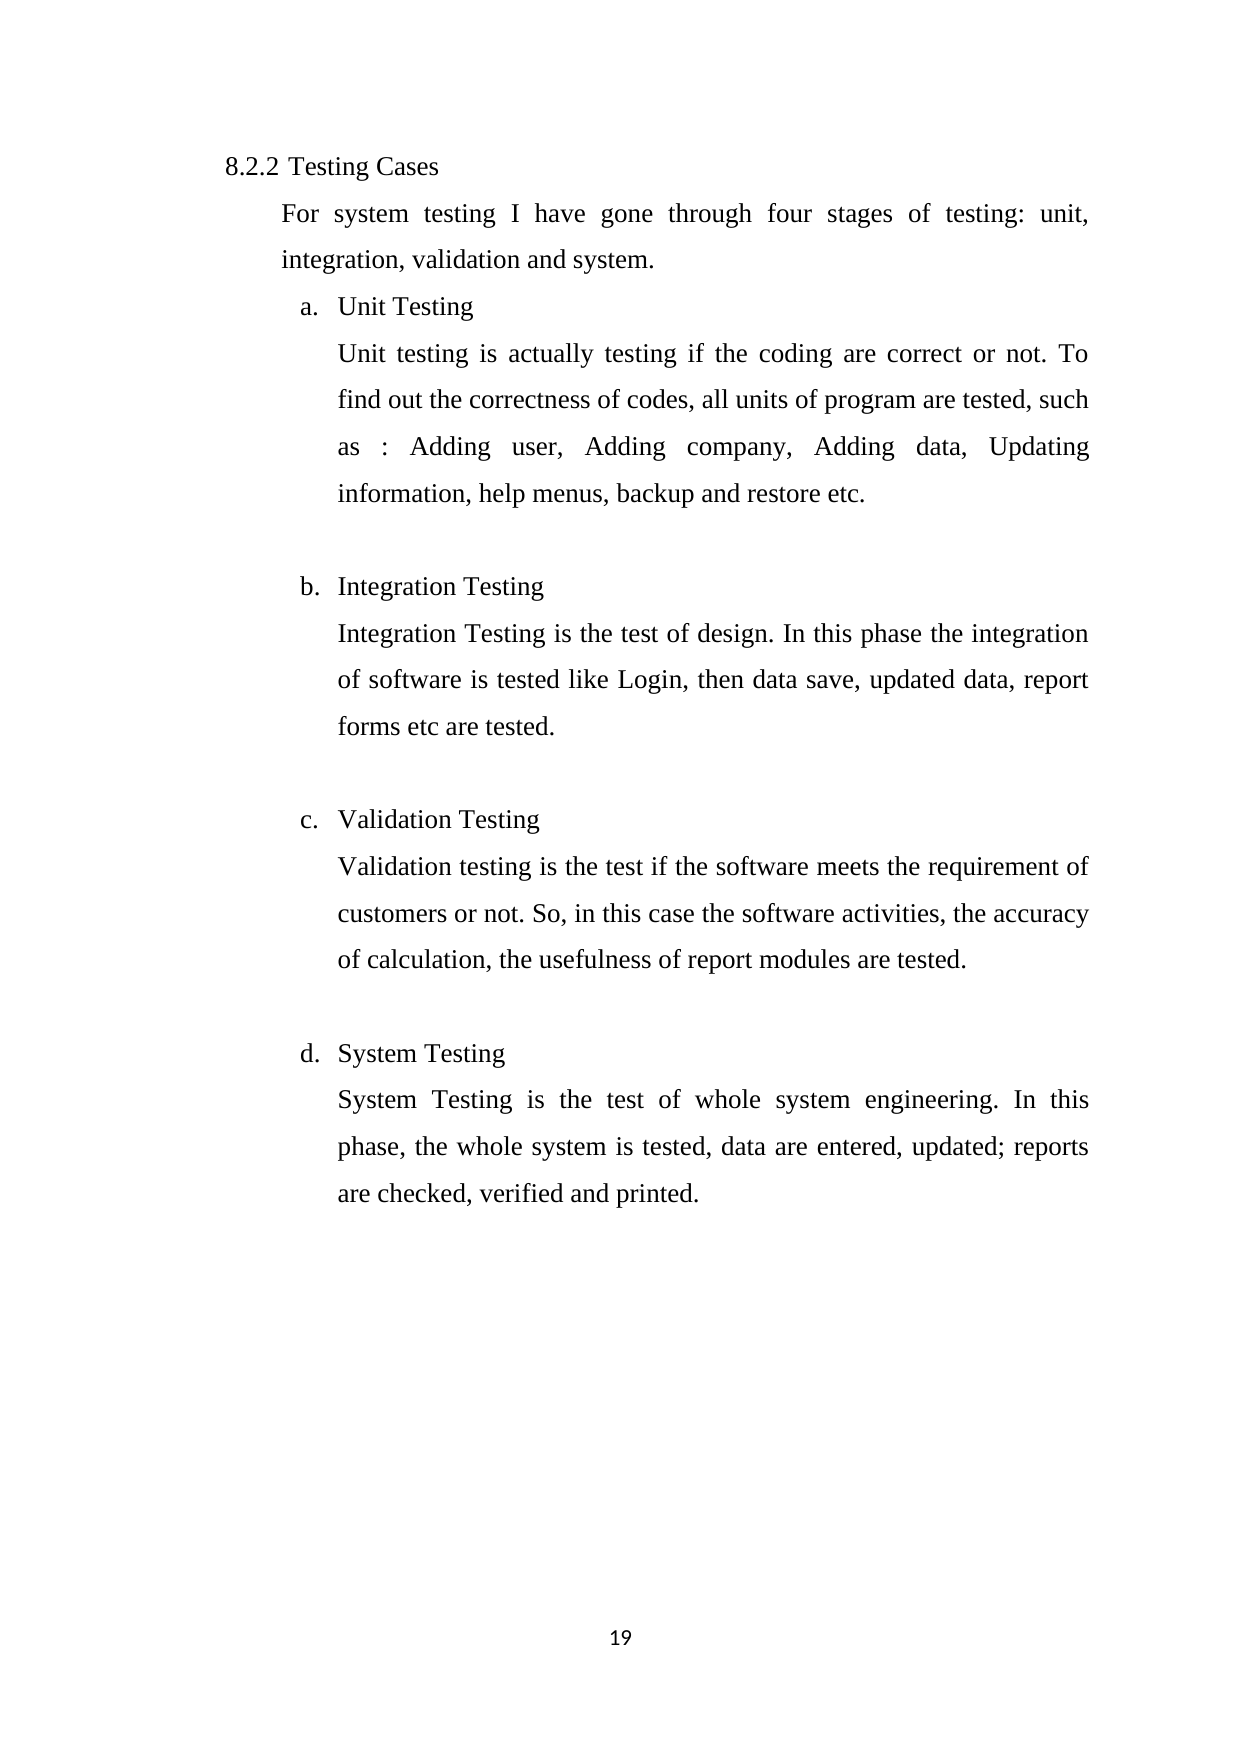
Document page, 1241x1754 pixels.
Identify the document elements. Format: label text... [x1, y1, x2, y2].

list Validation Testing [300, 803, 1090, 834]
list Validation testing is the test if the software meets the requirement of customers or not. So, in this case the software activities, the accuracy of calculation, the usefulness of report modules are tested. [337, 850, 1090, 974]
list Unit Testing [300, 290, 1090, 321]
list Integration Testing [300, 570, 1090, 601]
list System Testing is the test of whole system engineering. In this phase, the whole system is tested, data are entered, updated; reports are checked, verified and printed. [337, 1083, 1090, 1208]
list System Testing [300, 1037, 1090, 1068]
list For system testing I have gone through four stages of testing: unit, integration, validation and system. [281, 197, 1090, 274]
list Testing Cases [225, 150, 1090, 181]
list Unit testing is actually testing if the coding are correct or not. To find out the correctness of codes, all units of program are tested, such as : Adding user, Adding company, Adding data, Updating information, help menus, backup and restore etc. [337, 337, 1090, 508]
list Integration Testing is the test of design. In this phase the integration of software is tested like Login, then data save, updated data, report forms etc are tested. [337, 617, 1090, 741]
